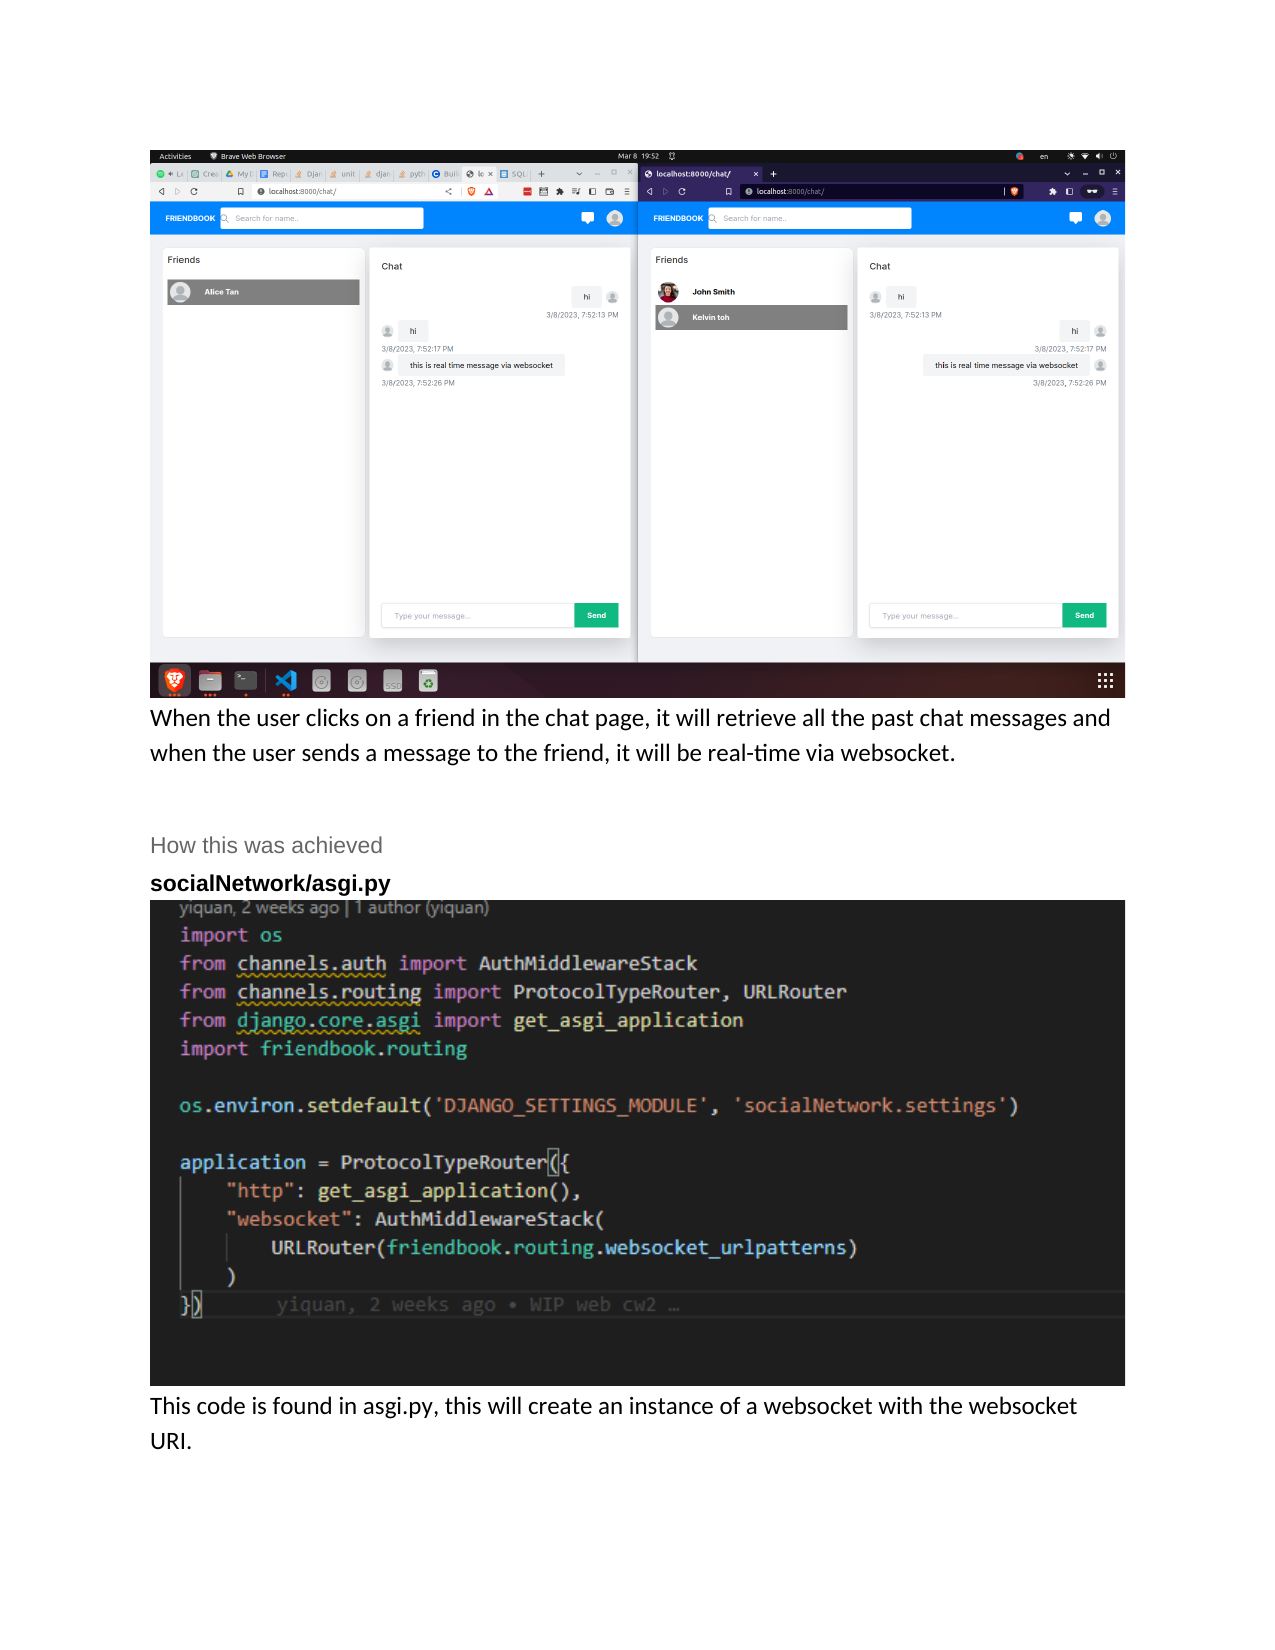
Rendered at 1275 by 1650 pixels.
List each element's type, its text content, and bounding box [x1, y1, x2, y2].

picture [150, 150, 1125, 698]
text This code is found in asgi.py, this will create an instance of a websocket with the websocket URI. [150, 1390, 1125, 1455]
text When the user clicks on a friend in the chat page, it will retrieve all the past chat messages and when the user sends a message to the friend, it will be real-time via websocket. [150, 702, 1125, 767]
text socialNetwork/asgi.py [150, 870, 1125, 897]
subtitle How this was achieved [150, 832, 1125, 858]
picture [150, 900, 1125, 1386]
